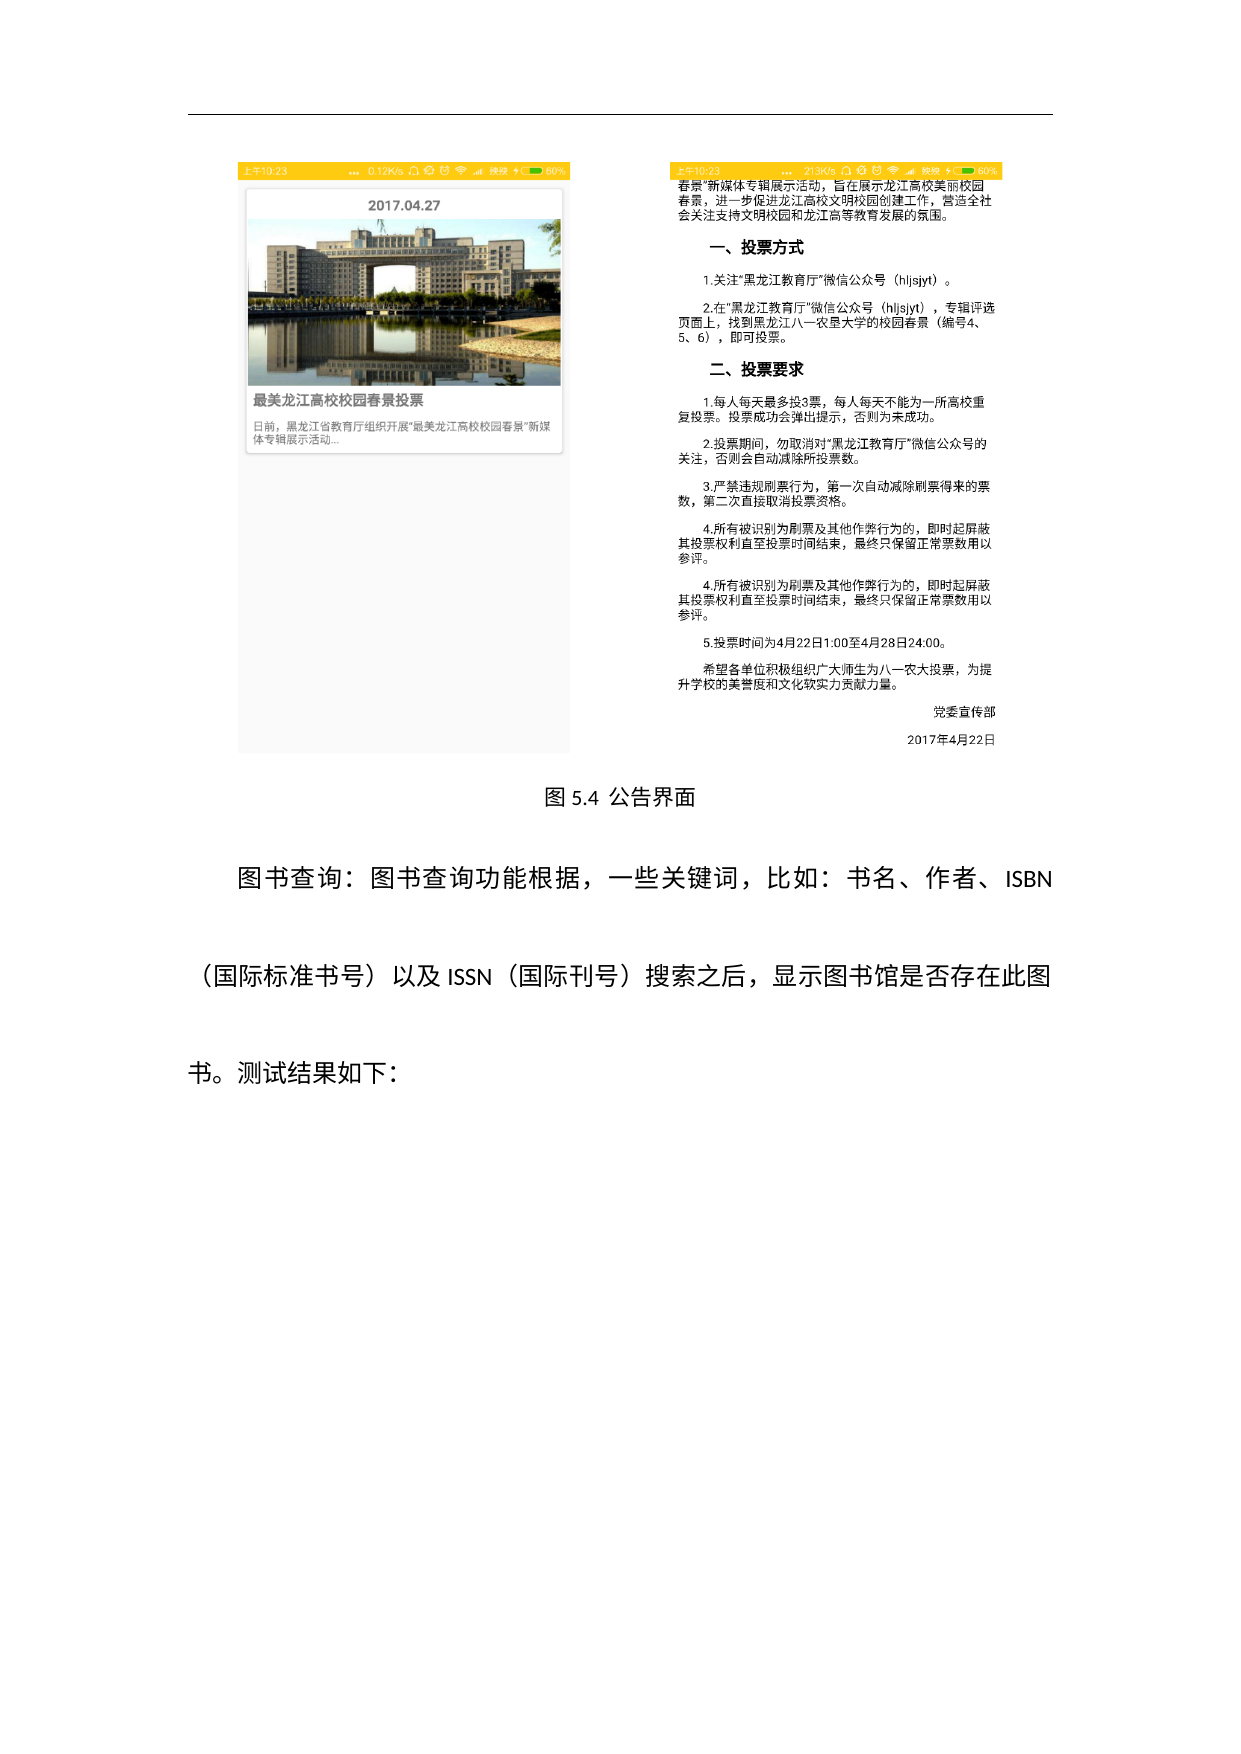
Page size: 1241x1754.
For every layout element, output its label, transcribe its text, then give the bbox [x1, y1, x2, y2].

picture [670, 162, 1003, 753]
text 图书查询：图书查询功能根据，一些关键词，比如：书名、作者、ISBN（国际标准书号）以及ISSN（国际刊号）搜索之后，显示图书馆是否存在此图书。测试结果如下： [187, 844, 1053, 1104]
picture [237, 162, 571, 753]
table_cell 图 5.4 公告界面 [188, 780, 1052, 812]
table_header [620, 162, 1052, 779]
table_header [188, 162, 620, 779]
